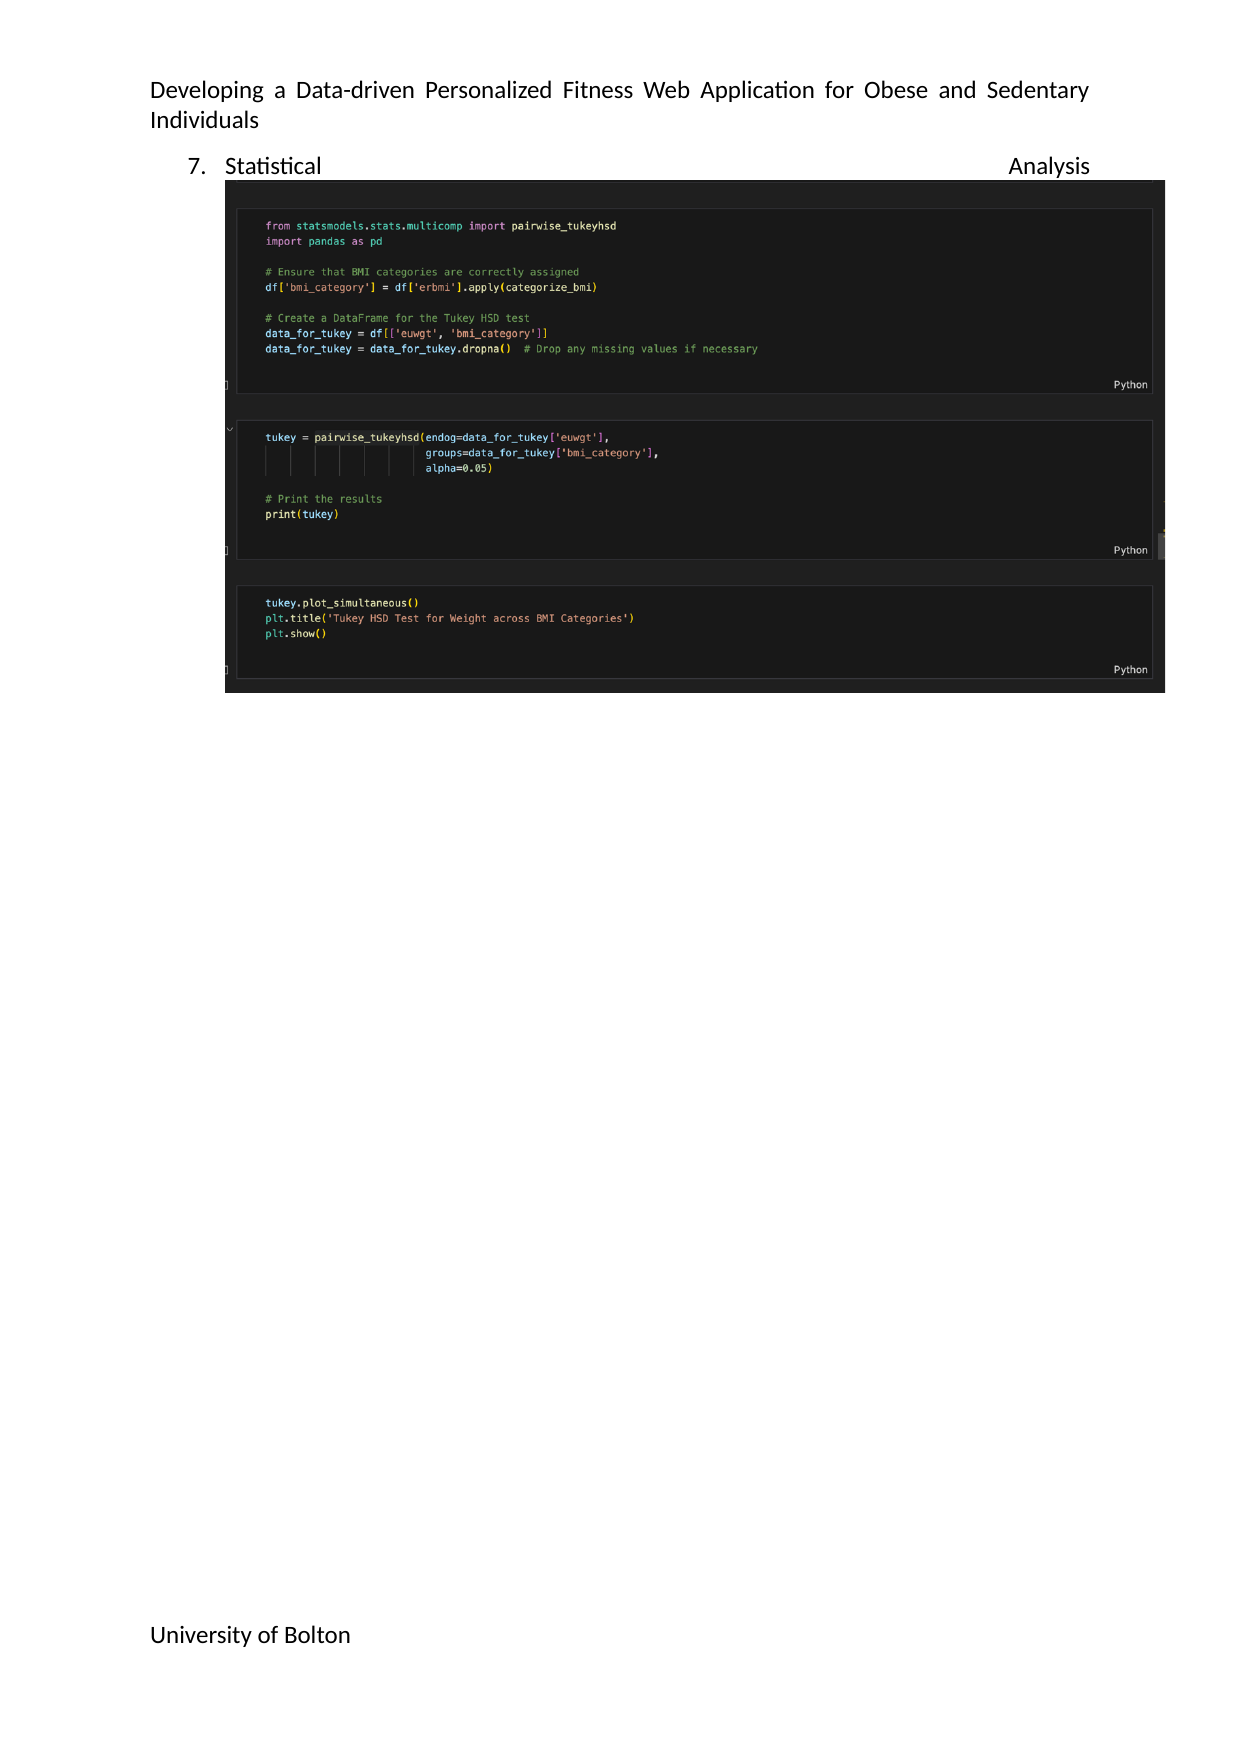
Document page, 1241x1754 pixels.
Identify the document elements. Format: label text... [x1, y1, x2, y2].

picture [225, 180, 1166, 693]
